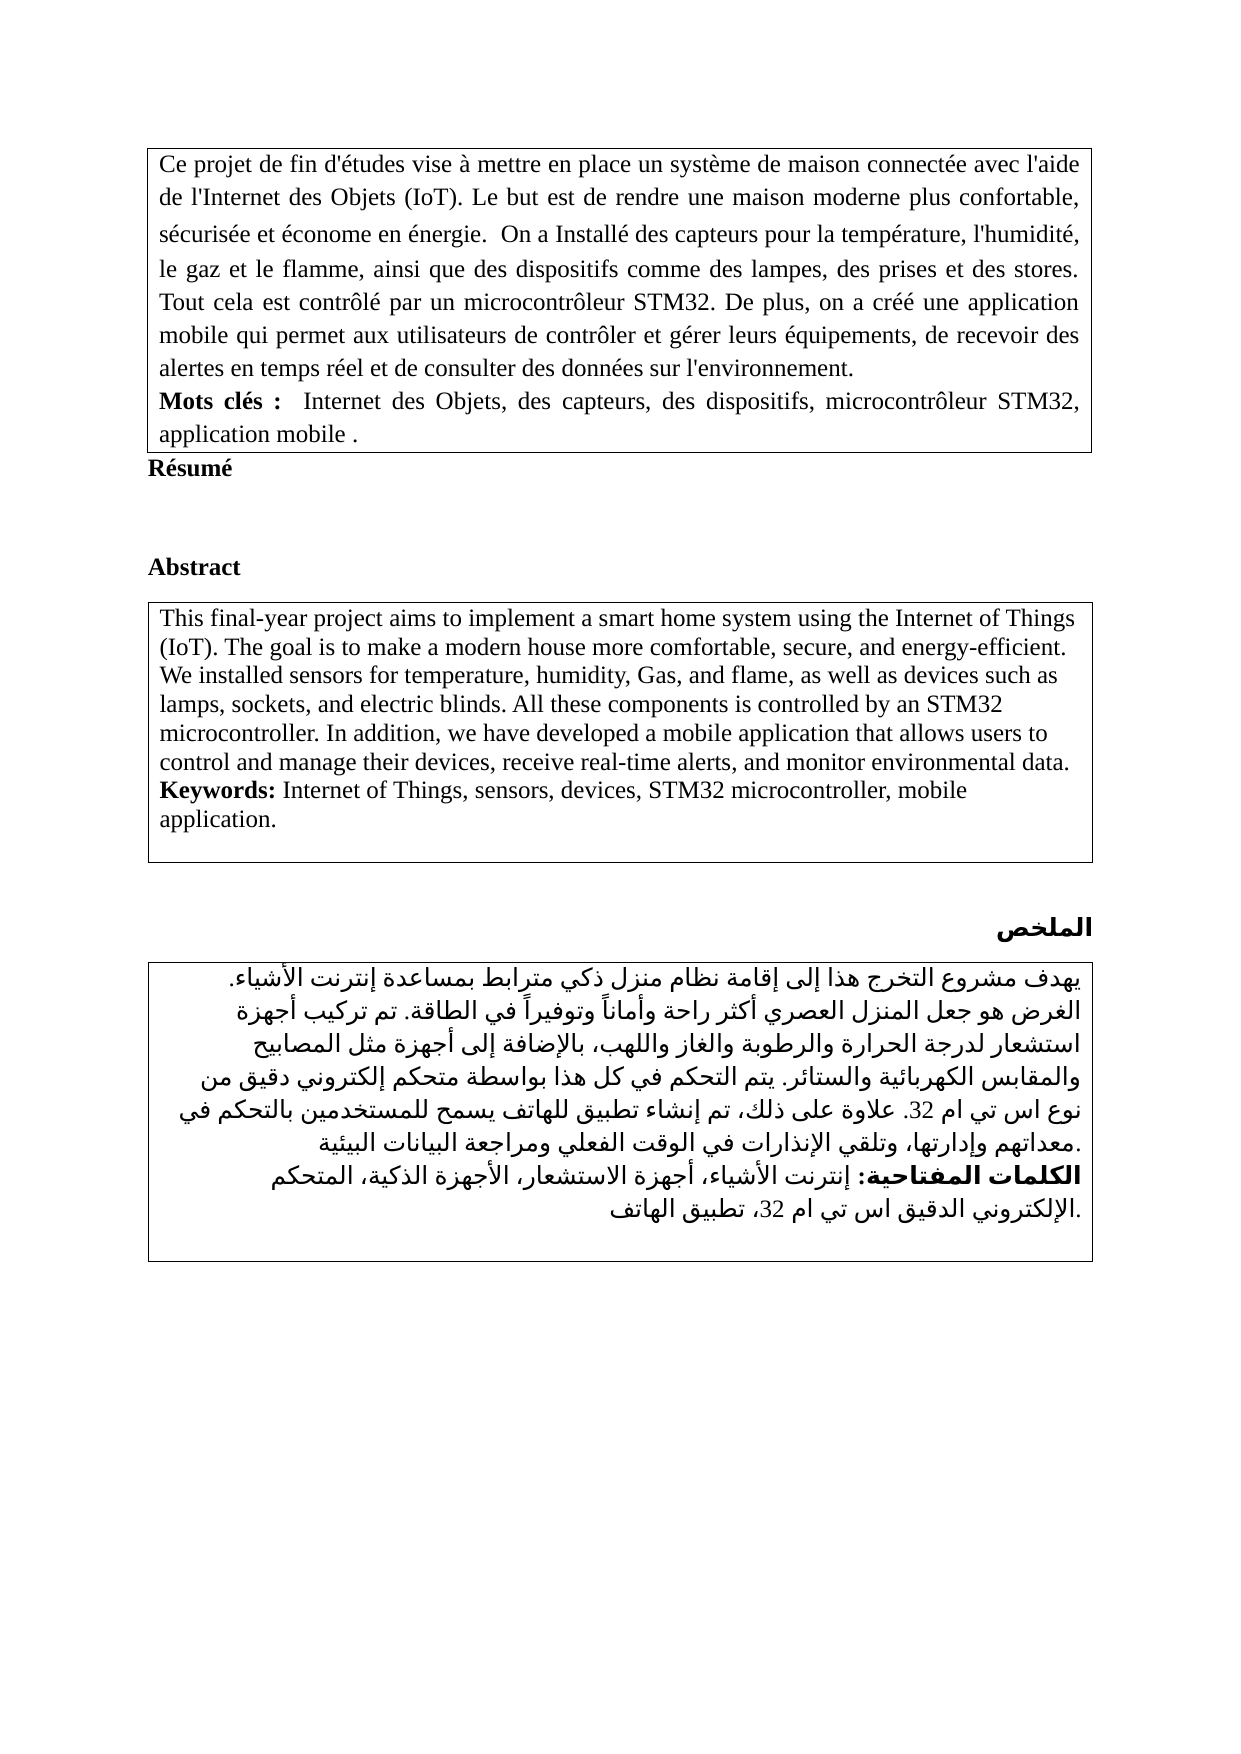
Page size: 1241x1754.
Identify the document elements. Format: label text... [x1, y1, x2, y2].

text الملخص [148, 913, 1093, 941]
text Résumé [148, 453, 1093, 482]
table_header يهدف مشروع التخرج هذا إلى إقامة نظام منزل ذكي مترابط بمساعدة إنترنت الأشياء. الغرض هو جعل المنزل العصري أكثر راحة وأماناً وتوفيراً في الطاقة. تم تركيب أجهزة استشعار لدرجة الحرارة والرطوبة والغاز واللهب، بالإضافة إلى أجهزة مثل المصابيح والمقابس الكهربائية والستائر. يتم التحكم في كل هذا بواسطة متحكم إلكتروني دقيق من نوع اس تي ام 32. علاوة على ذلك، تم إنشاء تطبيق للهاتف يسمح للمستخدمين بالتحكم في معداتهم وإدارتها، وتلقي الإنذارات في الوقت الفعلي ومراجعة البيانات البيئية. الكلمات المفتاحية: إنترنت الأشياء، أجهزة الاستشعار، الأجهزة الذكية، المتحكم الإلكتروني الدقيق اس تي ام 32، تطبيق الهاتف. [149, 963, 1092, 1261]
table_header This final-year project aims to implement a smart home system using the Internet of Things (IoT). The goal is to make a modern house more comfortable, secure, and energy-efficient. We installed sensors for temperature, humidity, Gas, and flame, as well as devices such as lamps, sockets, and electric blinds. All these components is controlled by an STM32 microcontroller. In addition, we have developed a mobile application that allows users to control and manage their devices, receive real-time alerts, and monitor environmental data. Keywords: Internet of Things, sensors, devices, STM32 microcontroller, mobile application. [149, 603, 1092, 862]
table_header Ce projet de fin d'études vise à mettre en place un système de maison connectée avec l'aide de l'Internet des Objets (IoT). Le but est de rendre une maison moderne plus confortable, sécurisée et économe en énergie. On a Installé des capteurs pour la température, l'humidité, le gaz et le flamme, ainsi que des dispositifs comme des lampes, des prises et des stores. Tout cela est contrôlé par un microcontrôleur STM32. De plus, on a créé une application mobile qui permet aux utilisateurs de contrôler et gérer leurs équipements, de recevoir des alertes en temps réel et de consulter des données sur l'environnement. Mots clés : Internet des Objets, des capteurs, des dispositifs, microcontrôleur STM32, application mobile . [148, 149, 1091, 452]
text Abstract [148, 552, 1093, 581]
